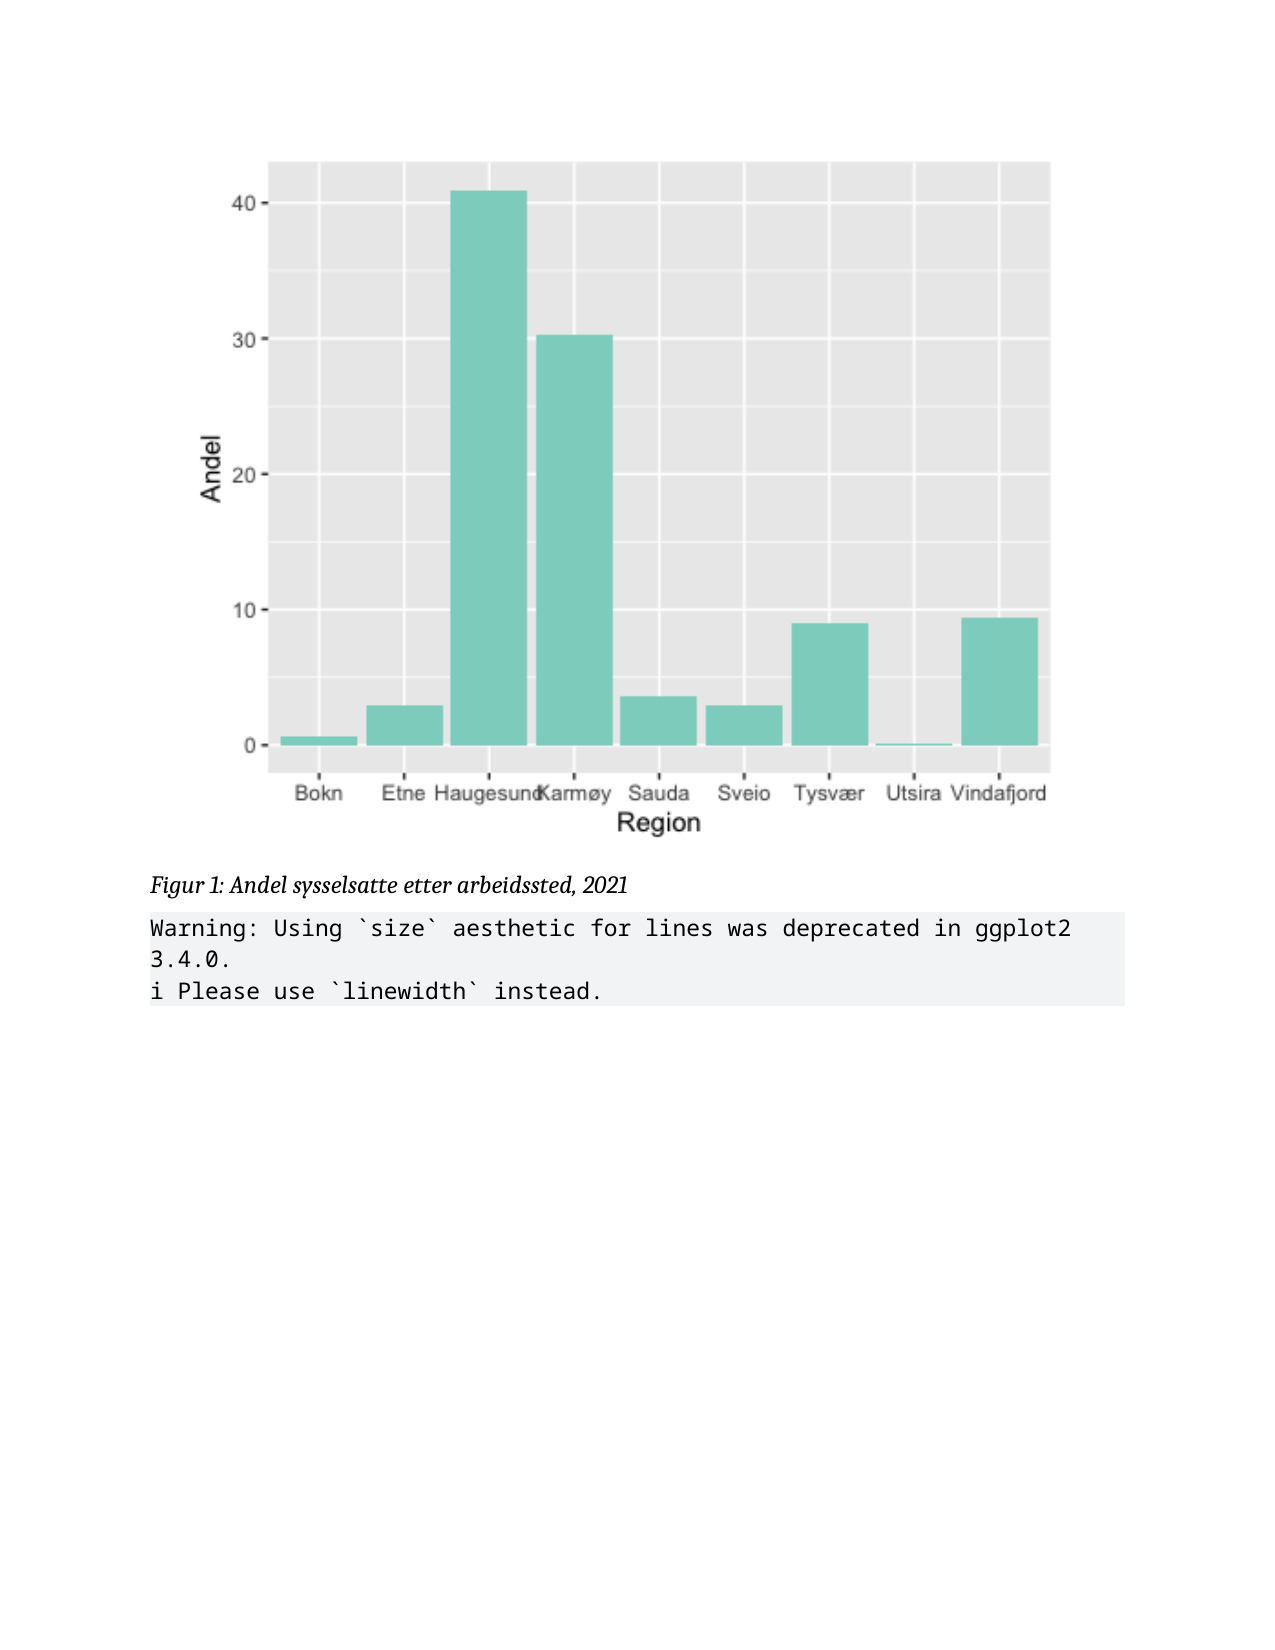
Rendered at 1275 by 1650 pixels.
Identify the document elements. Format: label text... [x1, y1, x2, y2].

table_header Figur 1: Andel sysselsatte etter arbeidssted, 2021 [139, 150, 1114, 912]
text Warning: Using `size` aesthetic for lines was deprecated in ggplot2 3.4.0. ℹ Please use `linewidth` instead. [150, 912, 1125, 1006]
picture [188, 150, 1064, 850]
